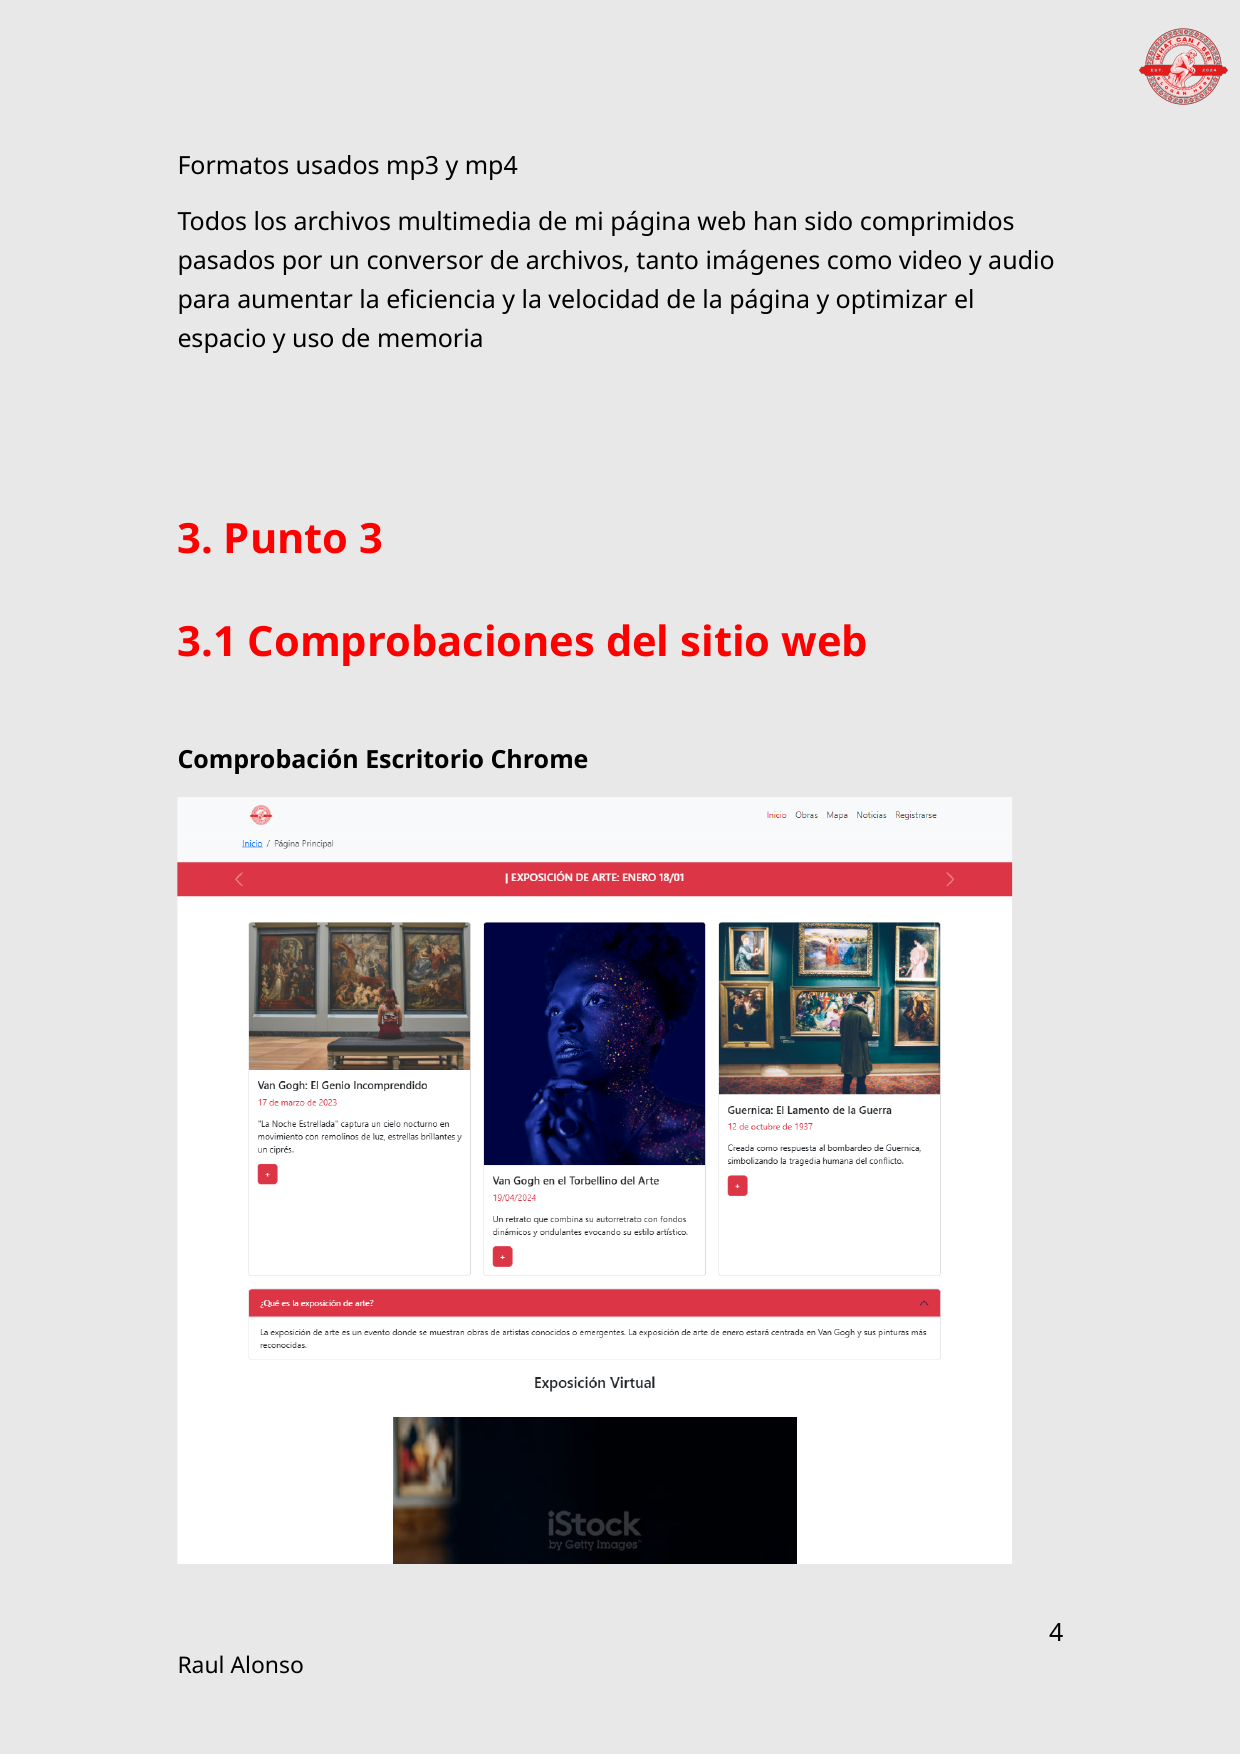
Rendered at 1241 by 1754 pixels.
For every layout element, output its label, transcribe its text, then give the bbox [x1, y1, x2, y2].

picture [177, 797, 1013, 1564]
text Todos los archivos multimedia de mi página web han sido comprimidos pasados por un conversor de archivos, tanto imágenes como video y audio para aumentar la eficiencia y la velocidad de la página y optimizar el espacio y uso de memoria [177, 203, 1063, 355]
subtitle 3.1 Comprobaciones del sitio web [177, 612, 1063, 669]
subtitle 3. Punto 3 [177, 509, 1063, 566]
picture [1134, 24, 1233, 108]
text Comprobación Escritorio Chrome [177, 741, 1063, 775]
text Formatos usados mp3 y mp4 [177, 148, 1063, 182]
